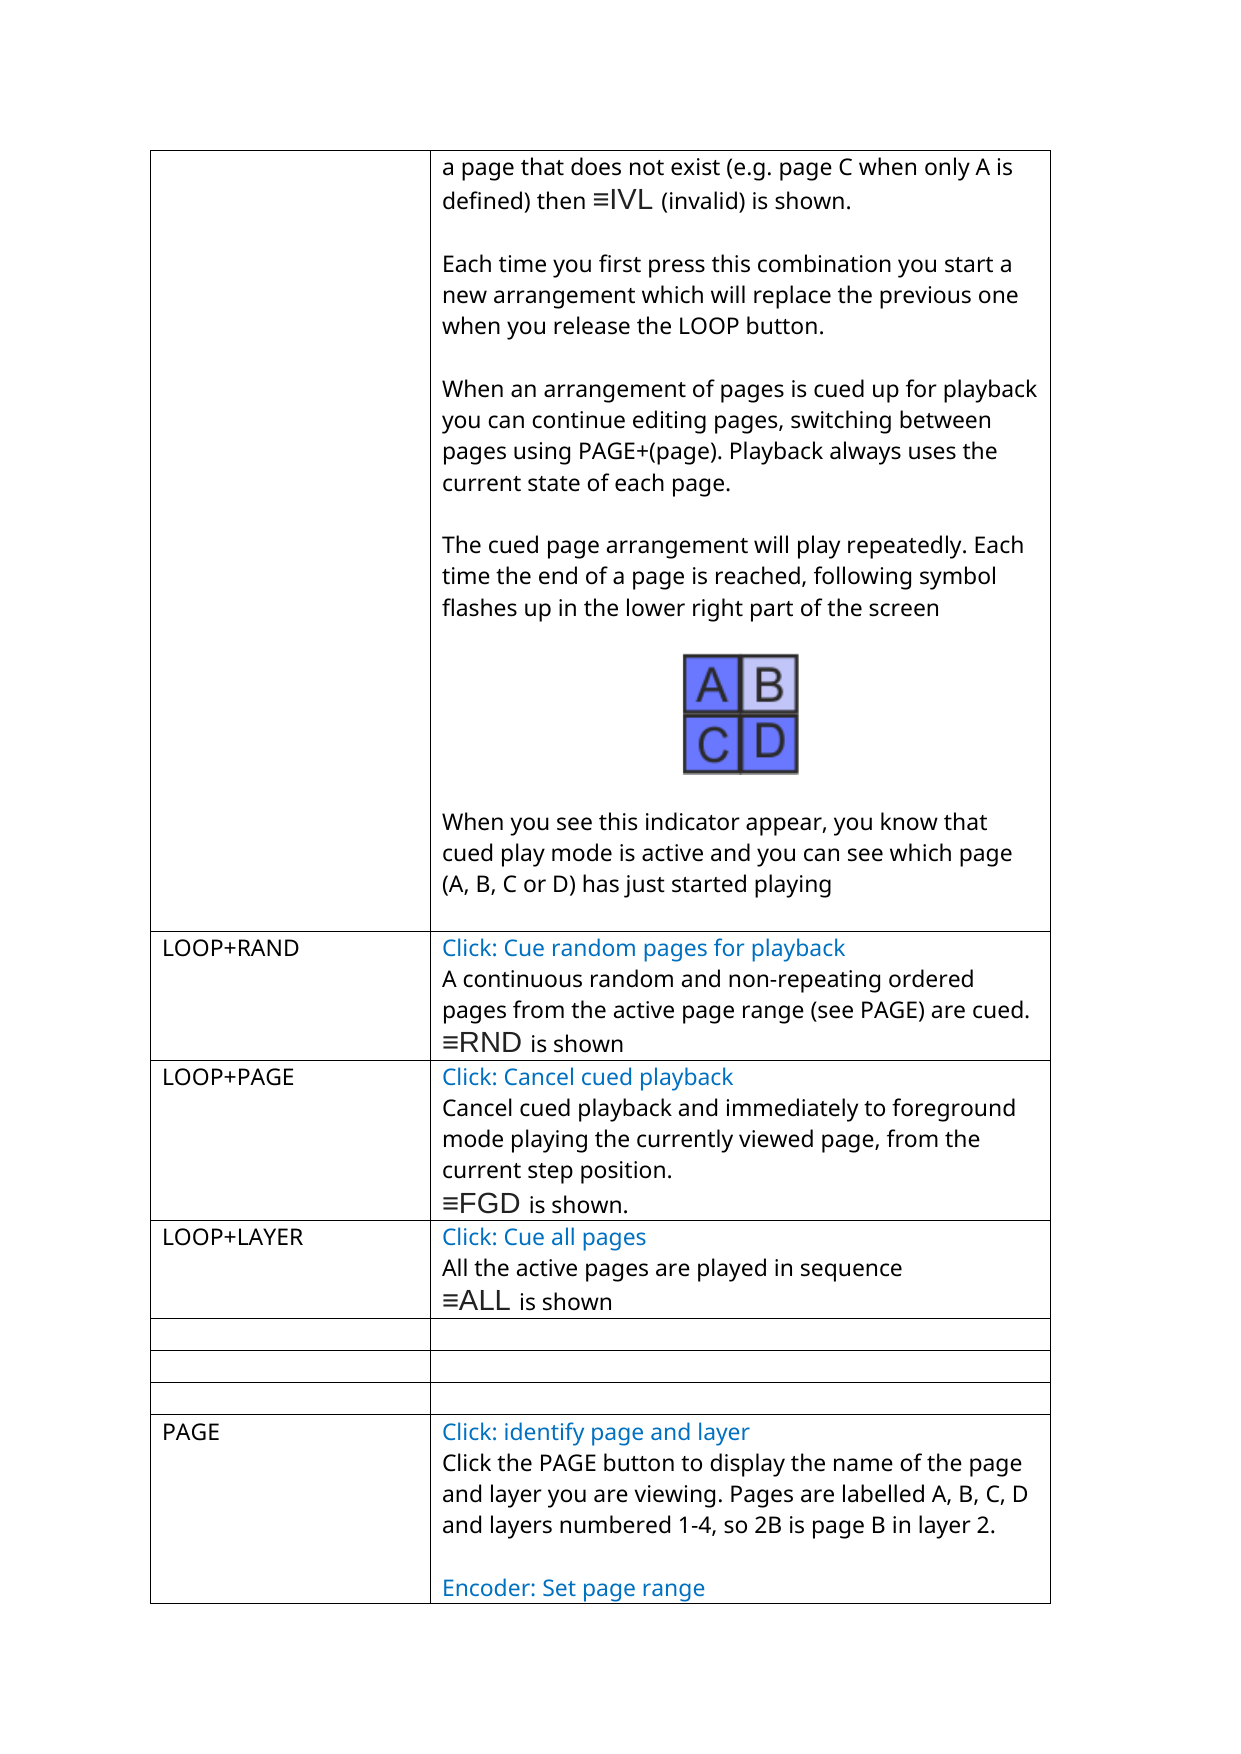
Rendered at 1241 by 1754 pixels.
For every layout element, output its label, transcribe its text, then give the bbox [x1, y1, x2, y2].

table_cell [431, 151, 1050, 931]
table_cell [151, 1383, 430, 1414]
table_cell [431, 1415, 1050, 1603]
table_cell LOOP+RAND [151, 932, 430, 1059]
picture [682, 653, 799, 775]
table_cell Click: Cue all pages All the active pages are played in sequence ≡ALL is shown [431, 1221, 1050, 1317]
table_cell [431, 1351, 1050, 1382]
table_cell LOOP+PAGE [151, 1061, 430, 1220]
table_cell Click: Cancel cued playback Cancel cued playback and immediately to foreground mode playing the currently viewed page, from the current step position. ≡FGD is shown. [431, 1061, 1050, 1220]
table_cell [151, 1319, 430, 1350]
table_cell LOOP+LAYER [151, 1221, 430, 1317]
table_cell [431, 1319, 1050, 1350]
table_cell PAGE [151, 1415, 430, 1603]
table_cell Click: Cue random pages for playback A continuous random and non-repeating ordered pages from the active page range (see PAGE) are cued. ≡RND is shown [431, 932, 1050, 1059]
table_cell [151, 1351, 430, 1382]
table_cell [151, 151, 430, 931]
table_cell [431, 1383, 1050, 1414]
